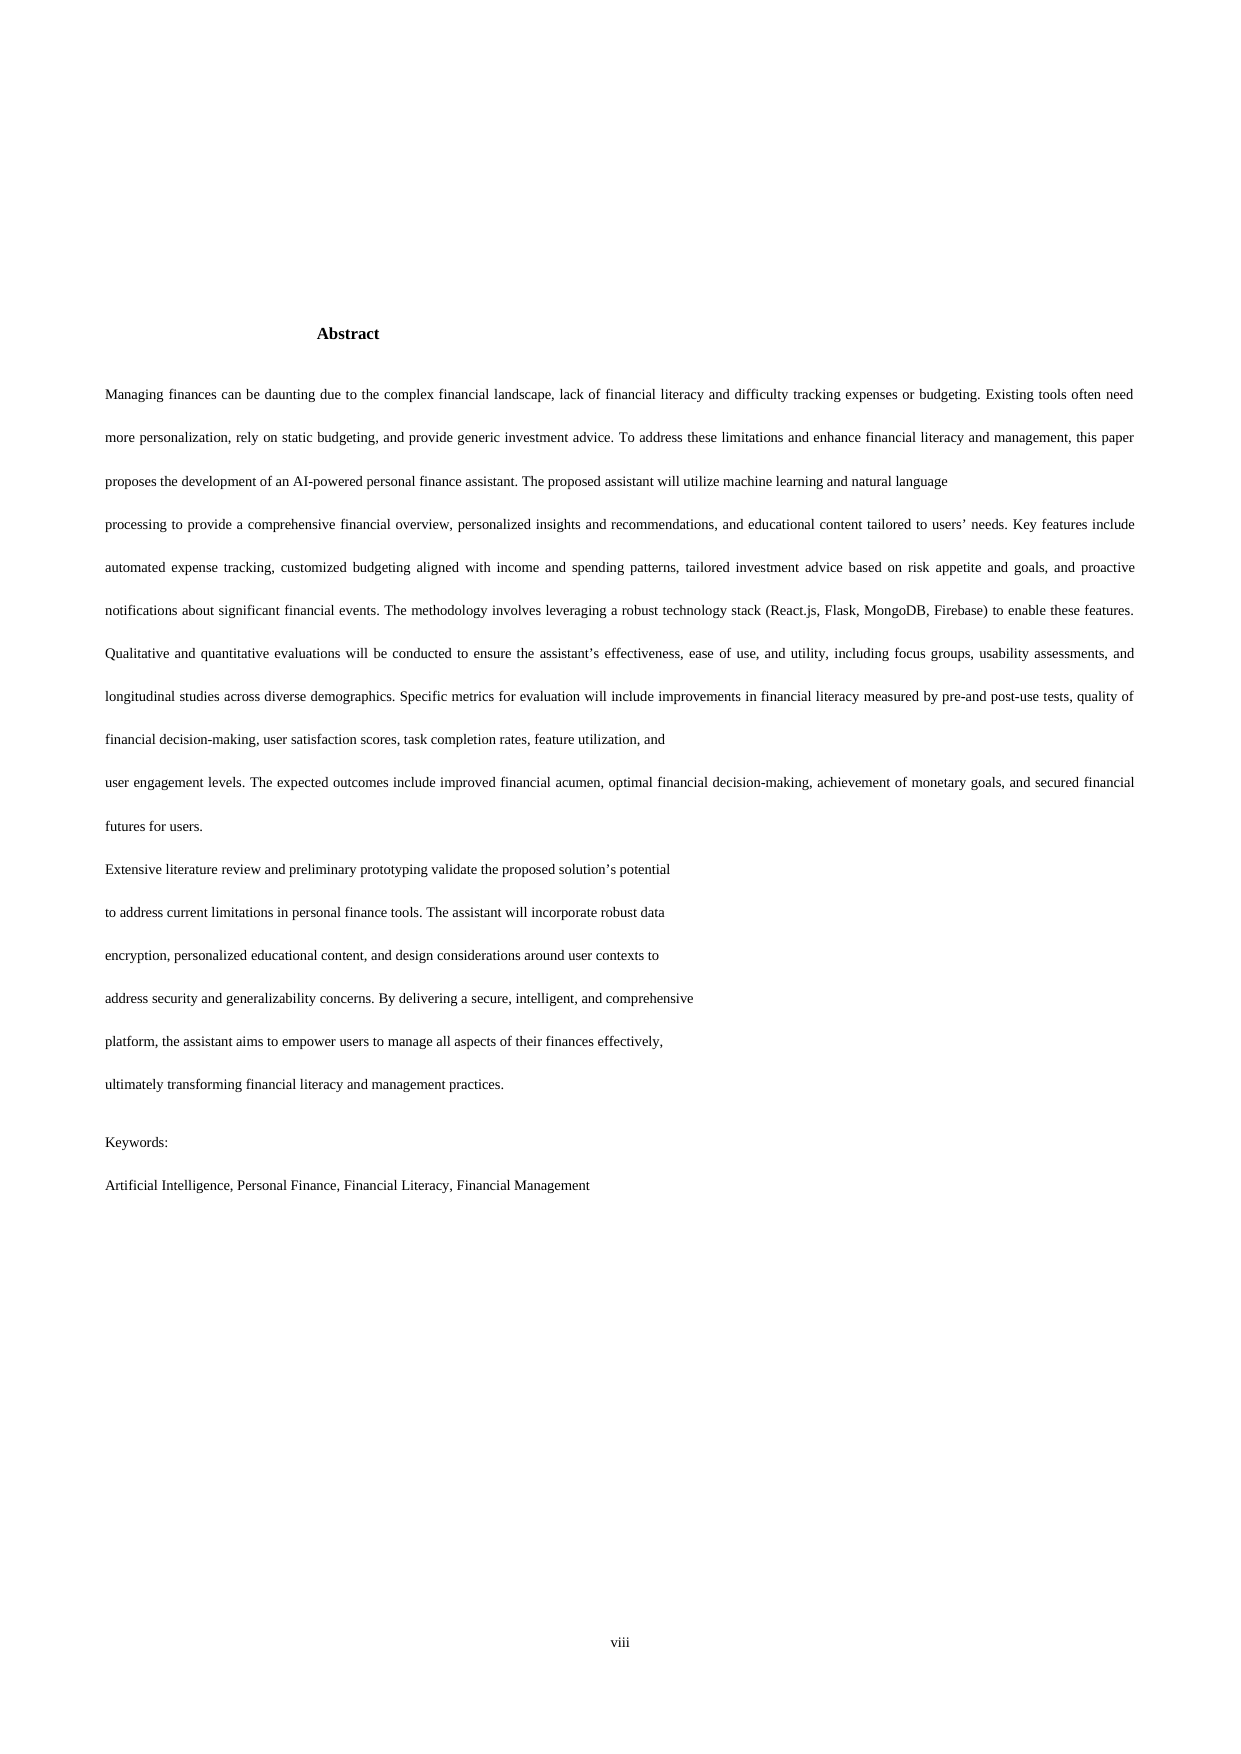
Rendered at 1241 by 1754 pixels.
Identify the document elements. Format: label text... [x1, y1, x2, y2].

subtitle Abstract [105, 309, 1135, 343]
text Extensive literature review and preliminary prototyping validate the proposed solution’s potential [105, 848, 1135, 877]
text processing to provide a comprehensive financial overview, personalized insights and recommendations, and educational content tailored to users’ needs. Key features include automated expense tracking, customized budgeting aligned with income and spending patterns, tailored investment advice based on risk appetite and goals, and proactive notifications about significant financial events. The methodology involves leveraging a robust technology stack (React.js, Flask, MongoDB, Firebase) to enable these features. Qualitative and quantitative evaluations will be conducted to ensure the assistant’s effectiveness, ease of use, and utility, including focus groups, usability assessments, and longitudinal studies across diverse demographics. Specific metrics for evaluation will include improvements in financial literacy measured by pre-and post-use tests, quality of financial decision-making, user satisfaction scores, task completion rates, feature utilization, and [105, 503, 1135, 748]
text ultimately transforming financial literacy and management practices. [105, 1064, 1135, 1093]
text Managing finances can be daunting due to the complex financial landscape, lack of financial literacy and difficulty tracking expenses or budgeting. Existing tools often need more personalization, rely on static budgeting, and provide generic investment advice. To address these limitations and enhance financial literacy and management, this paper proposes the development of an AI-powered personal finance assistant. The proposed assistant will utilize machine learning and natural language [105, 374, 1135, 489]
text Keywords: [105, 1122, 1135, 1150]
text address security and generalizability concerns. By delivering a secure, intelligent, and comprehensive [105, 978, 1135, 1007]
text Artificial Intelligence, Personal Finance, Financial Literacy, Financial Management [105, 1165, 1135, 1193]
text platform, the assistant aims to empower users to manage all aspects of their finances effectively, [105, 1021, 1135, 1050]
text user engagement levels. The expected outcomes include improved financial acumen, optimal financial decision-making, achievement of monetary goals, and secured financial futures for users. [105, 762, 1135, 834]
text encryption, personalized educational content, and design considerations around user contexts to [105, 935, 1135, 963]
text to address current limitations in personal finance tools. The assistant will incorporate robust data [105, 892, 1135, 920]
